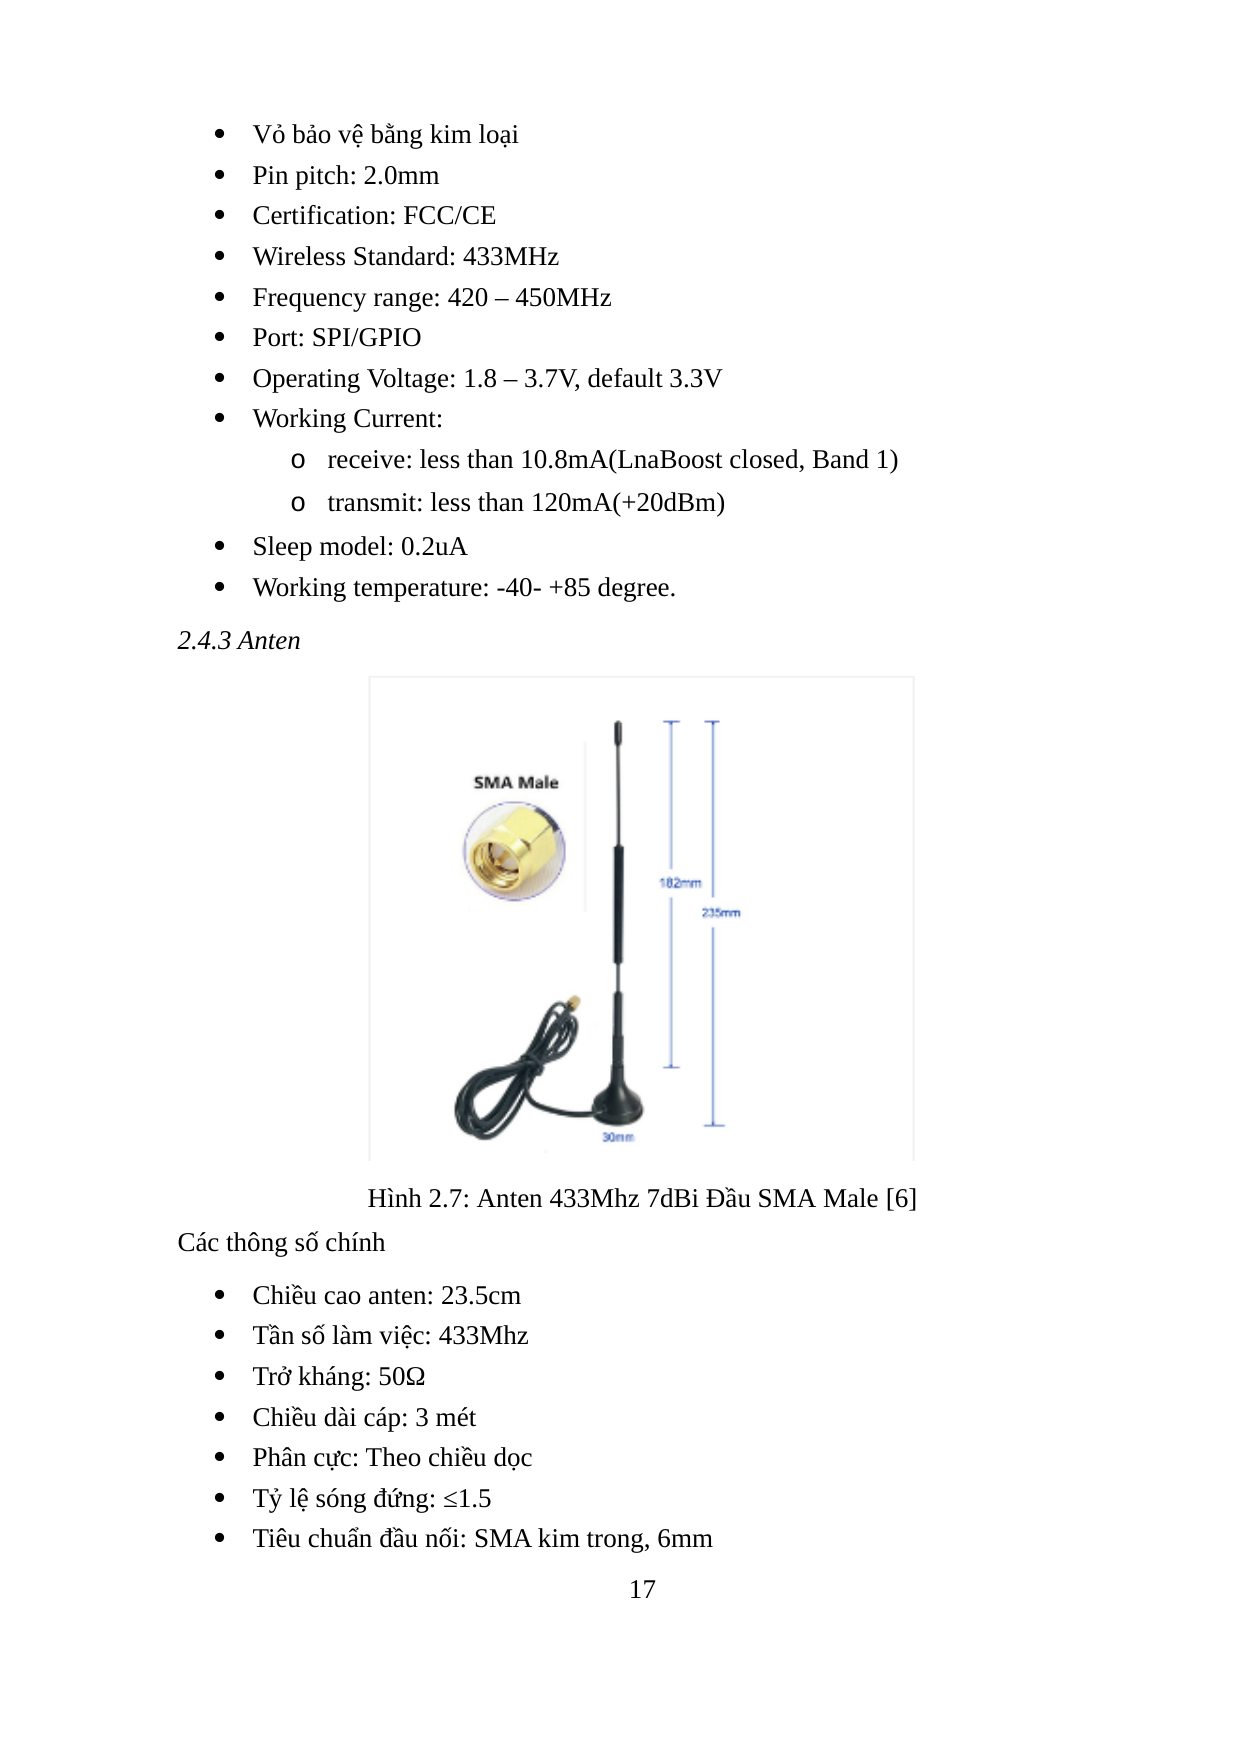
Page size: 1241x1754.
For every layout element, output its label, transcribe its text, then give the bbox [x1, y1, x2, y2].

picture [367, 676, 917, 1161]
list transmit: less than 120mA(+20dBm) [290, 487, 1107, 520]
list Tỷ lệ sóng đứng: ≤1.5 [215, 1482, 1107, 1513]
list Tiêu chuẩn đầu nối: SMA kim trong, 6mm [215, 1522, 1107, 1554]
subtitle 2.4.3 Anten [177, 624, 1107, 655]
list Chiều dài cáp: 3 mét [215, 1401, 1107, 1432]
list Certification: FCC/CE [215, 199, 1107, 231]
list Chiều cao anten: 23.5cm [215, 1279, 1107, 1310]
list Port: SPI/GPIO [215, 321, 1107, 352]
list Operating Voltage: 1.8 – 3.7V, default 3.3V [215, 362, 1107, 393]
list Trở kháng: 50Ω [215, 1360, 1107, 1391]
list receive: less than 10.8mA(LnaBoost closed, Band 1) [290, 443, 1107, 477]
list Frequency range: 420 – 450MHz [215, 281, 1107, 312]
text Các thông số chính [177, 1226, 1107, 1257]
list Working Current: [215, 402, 1107, 434]
list Wireless Standard: 433MHz [215, 240, 1107, 271]
list Tần số làm việc: 433Mhz [215, 1319, 1107, 1351]
list Working temperature: -40- +85 degree. [215, 571, 1107, 602]
list Sleep model: 0.2uA [215, 530, 1107, 561]
list Phân cực: Theo chiều dọc [215, 1441, 1107, 1472]
text Hình 2.: Anten 433Mhz 7dBi Đầu SMA Male [177, 1182, 1107, 1213]
list Vỏ bảo vệ bằng kim loại [215, 118, 1107, 149]
list Pin pitch: 2.0mm [215, 159, 1107, 190]
